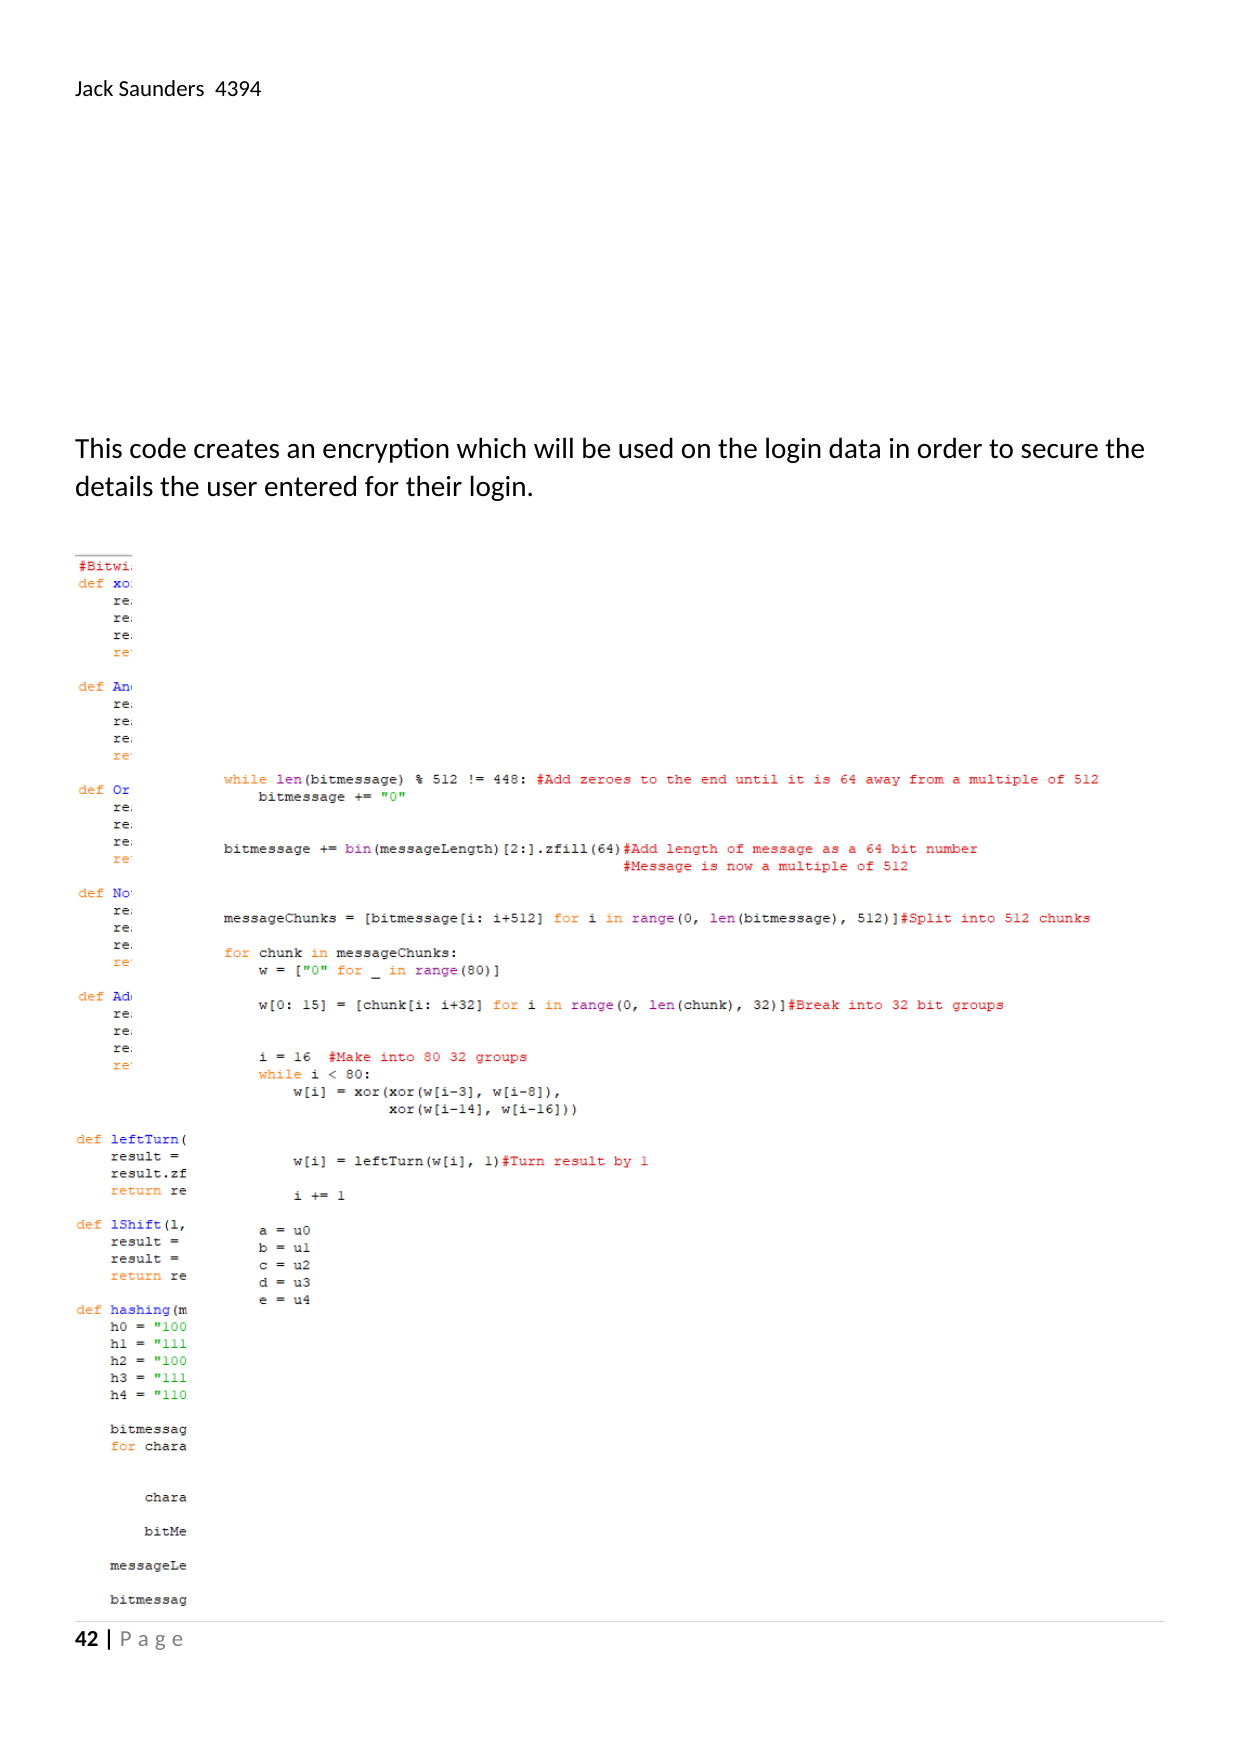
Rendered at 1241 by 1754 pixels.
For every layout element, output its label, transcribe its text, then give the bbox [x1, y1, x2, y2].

picture [75, 1115, 188, 1611]
text This code creates an encryption which will be used on the login data in order to secure the details the user entered for their login. [75, 430, 1165, 504]
picture [75, 553, 134, 1082]
picture [206, 757, 1152, 1319]
